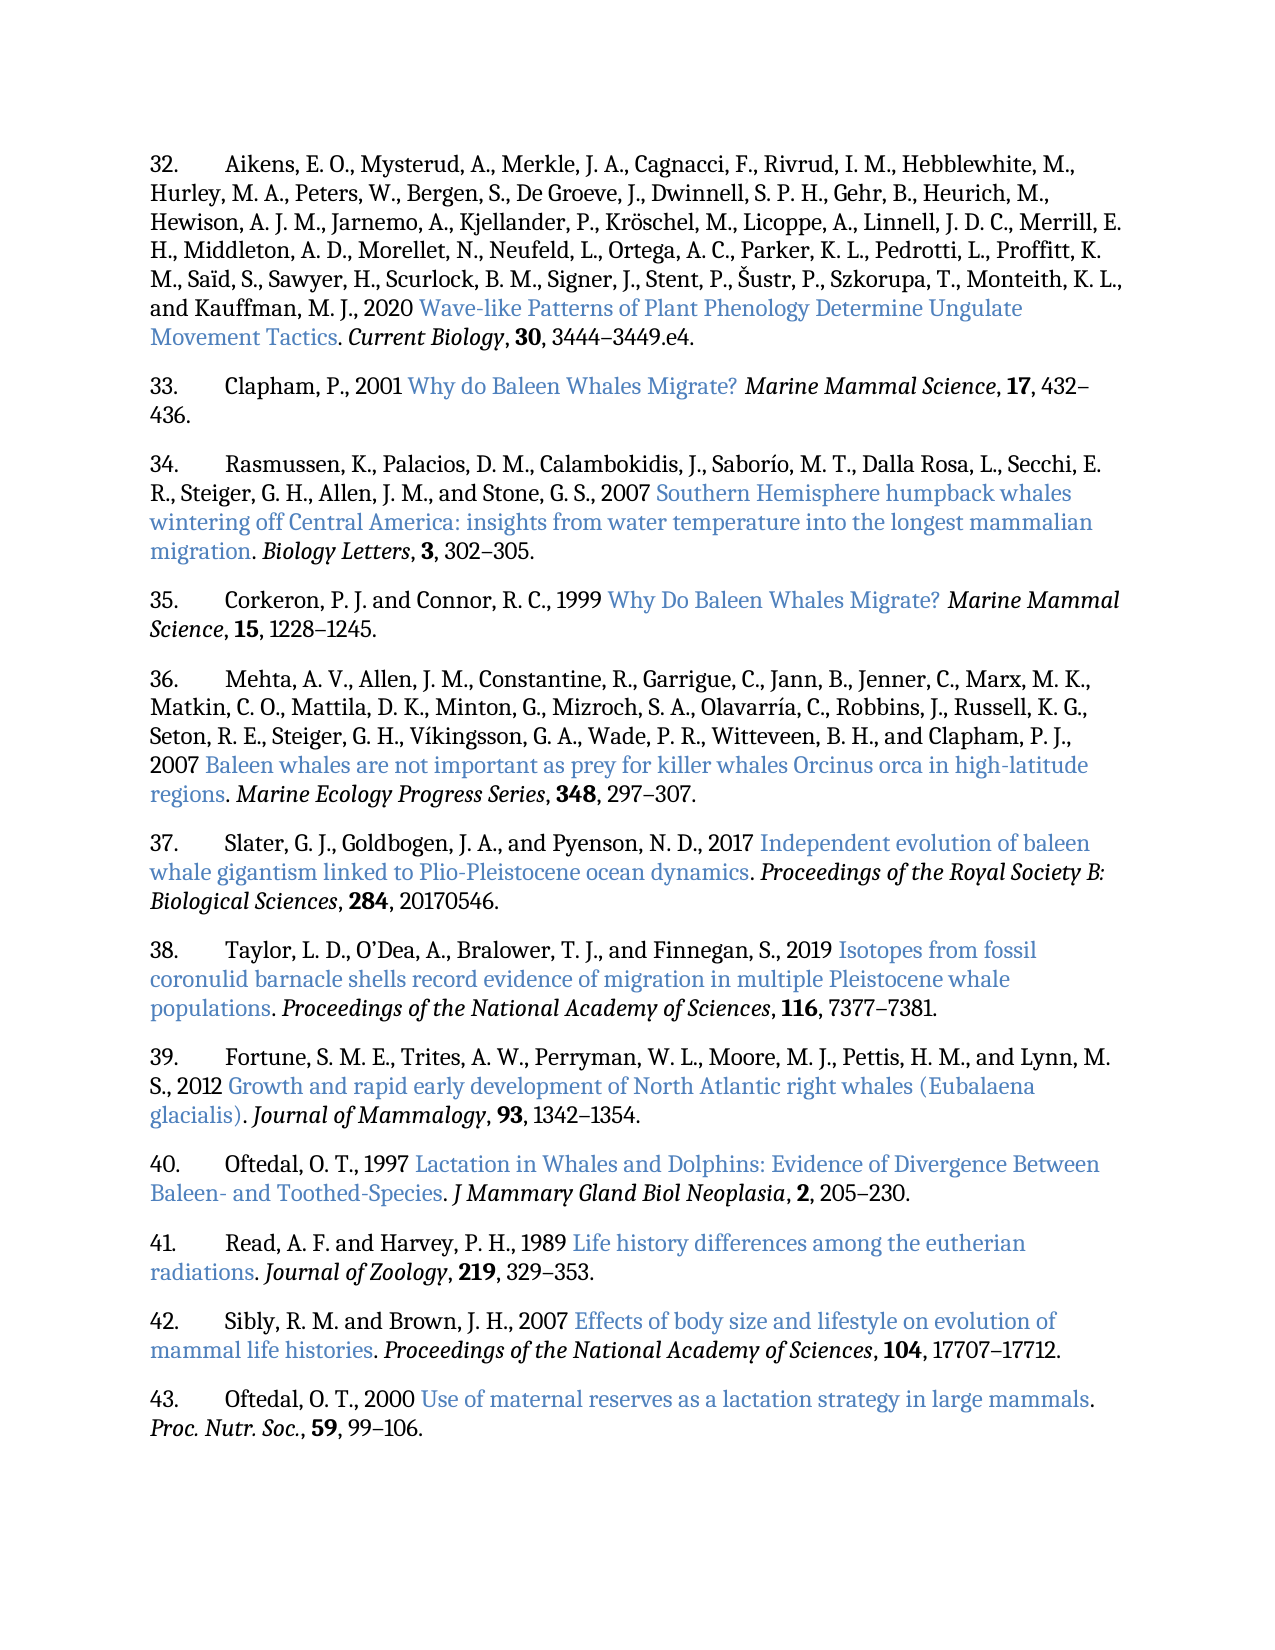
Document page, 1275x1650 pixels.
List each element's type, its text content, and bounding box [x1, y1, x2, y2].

text 35. Corkeron, P. J. and Connor, R. C., 1999 Why Do Baleen Whales Migrate? Marine Mammal Science, 15, 1228–1245. [150, 586, 1125, 644]
text 33. Clapham, P., 2001 Why do Baleen Whales Migrate? Marine Mammal Science, 17, 432–436. [150, 372, 1125, 429]
text 37. Slater, G. J., Goldbogen, J. A., and Pyenson, N. D., 2017 Independent evolution of baleen whale gigantism linked to Plio-Pleistocene ocean dynamics. Proceedings of the Royal Society B: Biological Sciences, 284, 20170546. [150, 829, 1125, 915]
text 34. Rasmussen, K., Palacios, D. M., Calambokidis, J., Saborío, M. T., Dalla Rosa, L., Secchi, E. R., Steiger, G. H., Allen, J. M., and Stone, G. S., 2007 Southern Hemisphere humpback whales wintering off Central America: insights from water temperature into the longest mammalian migration. Biology Letters, 3, 302–305. [150, 450, 1125, 565]
text 41. Read, A. F. and Harvey, P. H., 1989 Life history differences among the eutherian radiations. Journal of Zoology, 219, 329–353. [150, 1229, 1125, 1286]
text 32. Aikens, E. O., Mysterud, A., Merkle, J. A., Cagnacci, F., Rivrud, I. M., Hebblewhite, M., Hurley, M. A., Peters, W., Bergen, S., De Groeve, J., Dwinnell, S. P. H., Gehr, B., Heurich, M., Hewison, A. J. M., Jarnemo, A., Kjellander, P., Kröschel, M., Licoppe, A., Linnell, J. D. C., Merrill, E. H., Middleton, A. D., Morellet, N., Neufeld, L., Ortega, A. C., Parker, K. L., Pedrotti, L., Proffitt, K. M., Saïd, S., Sawyer, H., Scurlock, B. M., Signer, J., Stent, P., Šustr, P., Szkorupa, T., Monteith, K. L., and Kauffman, M. J., 2020 Wave-like Patterns of Plant Phenology Determine Ungulate Movement Tactics. Current Biology, 30, 3444–3449.e4. [150, 150, 1125, 351]
text 42. Sibly, R. M. and Brown, J. H., 2007 Effects of body size and lifestyle on evolution of mammal life histories. Proceedings of the National Academy of Sciences, 104, 17707–17712. [150, 1307, 1125, 1364]
text 39. Fortune, S. M. E., Trites, A. W., Perryman, W. L., Moore, M. J., Pettis, H. M., and Lynn, M. S., 2012 Growth and rapid early development of North Atlantic right whales (Eubalaena glacialis). Journal of Mammalogy, 93, 1342–1354. [150, 1043, 1125, 1129]
text 36. Mehta, A. V., Allen, J. M., Constantine, R., Garrigue, C., Jann, B., Jenner, C., Marx, M. K., Matkin, C. O., Mattila, D. K., Minton, G., Mizroch, S. A., Olavarría, C., Robbins, J., Russell, K. G., Seton, R. E., Steiger, G. H., Víkingsson, G. A., Wade, P. R., Witteveen, B. H., and Clapham, P. J., 2007 Baleen whales are not important as prey for killer whales Orcinus orca in high-latitude regions. Marine Ecology Progress Series, 348, 297–307. [150, 664, 1125, 808]
text 43. Oftedal, O. T., 2000 Use of maternal reserves as a lactation strategy in large mammals. Proc. Nutr. Soc., 59, 99–106. [150, 1385, 1125, 1443]
text 38. Taylor, L. D., O’Dea, A., Bralower, T. J., and Finnegan, S., 2019 Isotopes from fossil coronulid barnacle shells record evidence of migration in multiple Pleistocene whale populations. Proceedings of the National Academy of Sciences, 116, 7377–7381. [150, 936, 1125, 1022]
text 40. Oftedal, O. T., 1997 Lactation in Whales and Dolphins: Evidence of Divergence Between Baleen- and Toothed-Species. J Mammary Gland Biol Neoplasia, 2, 205–230. [150, 1150, 1125, 1208]
